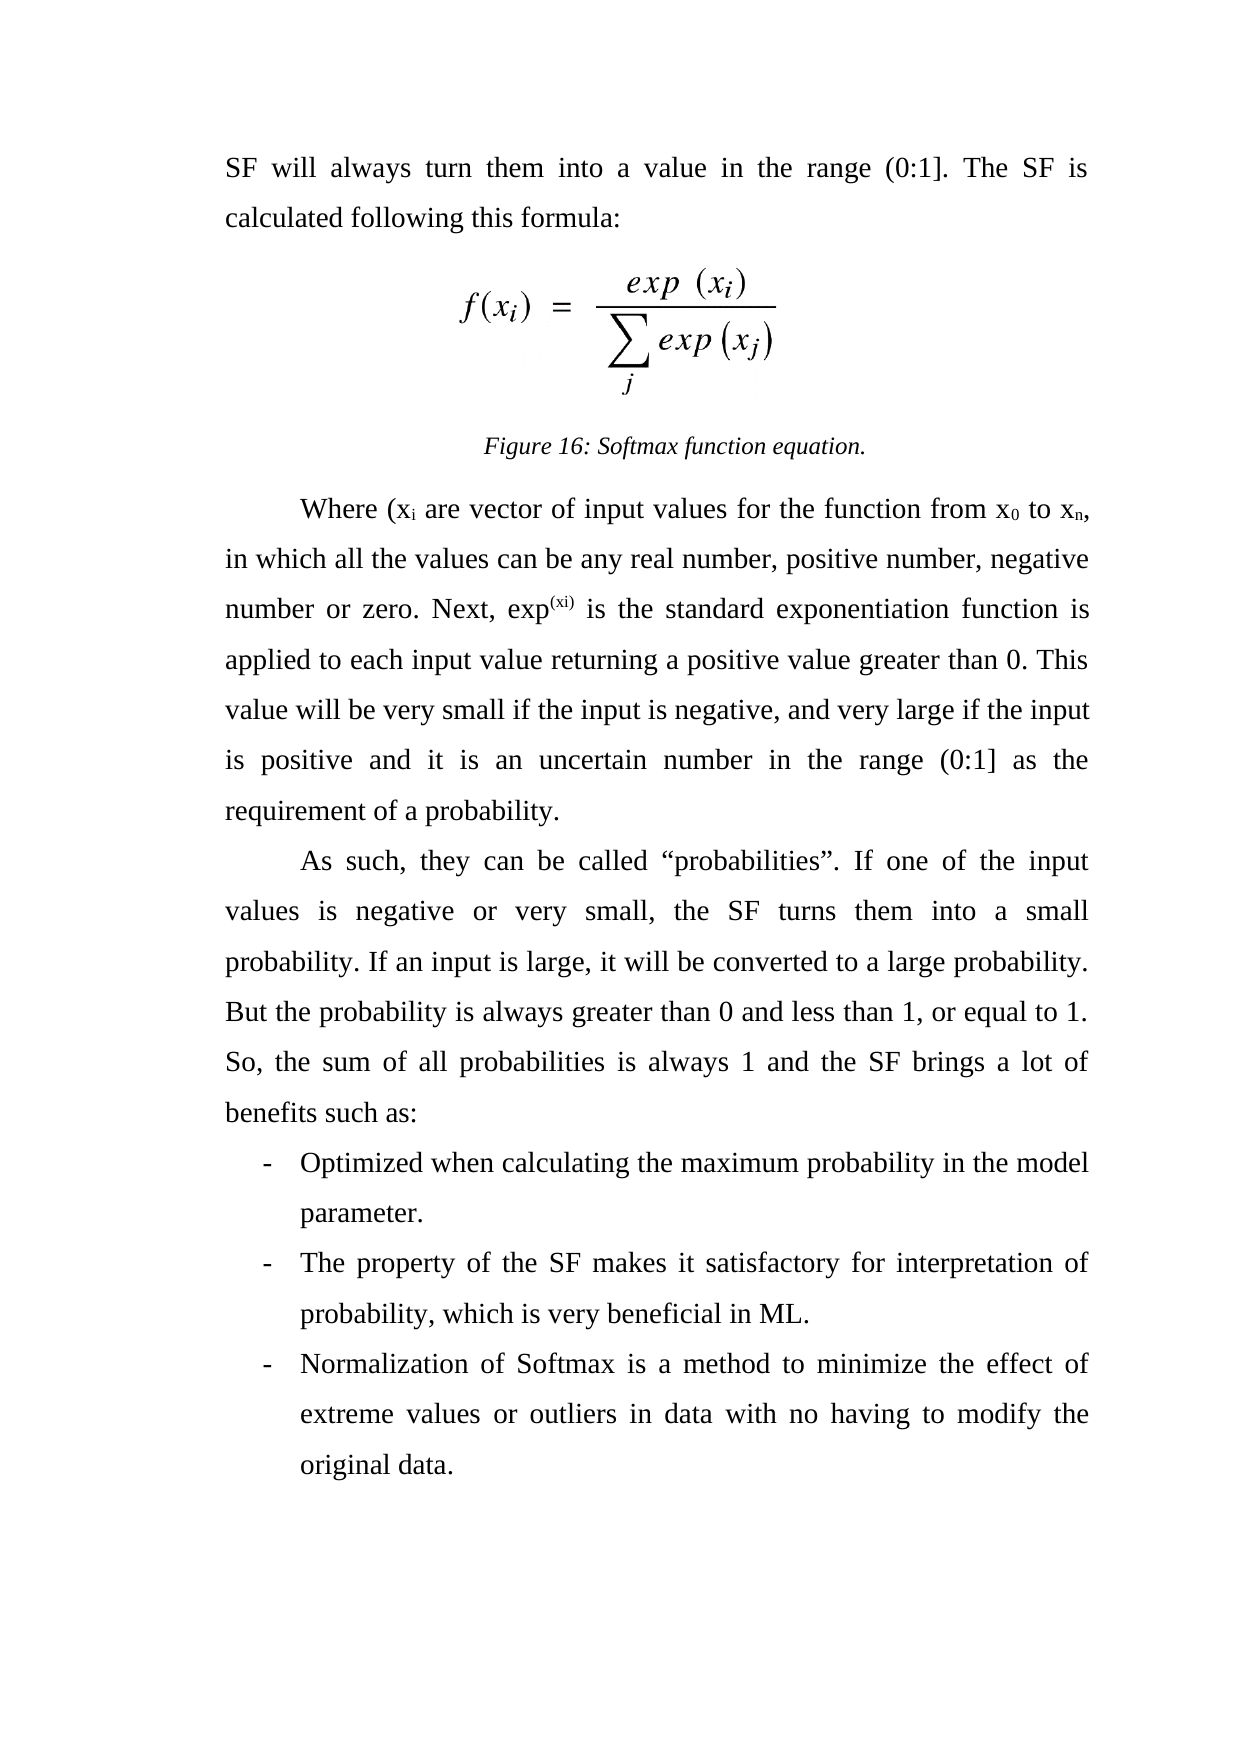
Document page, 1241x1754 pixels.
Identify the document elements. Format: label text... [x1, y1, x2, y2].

list Optimized when calculating the maximum probability in the model parameter. [262, 1145, 1090, 1229]
list Normalization of Softmax is a method to minimize the effect of extreme values ​​or outliers in data with no having to modify the original data. [262, 1346, 1090, 1480]
list Where (xi are vector of input values for the function from x0 to xn, in which all the values can be any real number, positive number, negative number or zero. Next, exp(xi) is the standard exponentiation function is applied to each input value returning a positive value greater than 0. This value will be very small if the input is negative, and very large if the input is positive and it is an uncertain number in the range (0:1] as the requirement of a probability. [225, 491, 1090, 826]
list The property of the SF makes it satisfactory for interpretation of probability, which is very beneficial in ML. [262, 1246, 1090, 1329]
list As such, they can be called “probabilities”. If one of the input values ​​is negative or very small, the SF turns them into a small probability. If an input is large, it will be converted to a large probability. But the probability is always greater than 0 and less than 1, or equal to 1. So, the sum of all probabilities is always 1 and the SF brings a lot of benefits such as: [225, 843, 1090, 1128]
picture [447, 250, 793, 401]
text Figure 16: Softmax function equation. [375, 431, 975, 460]
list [225, 150, 1090, 234]
